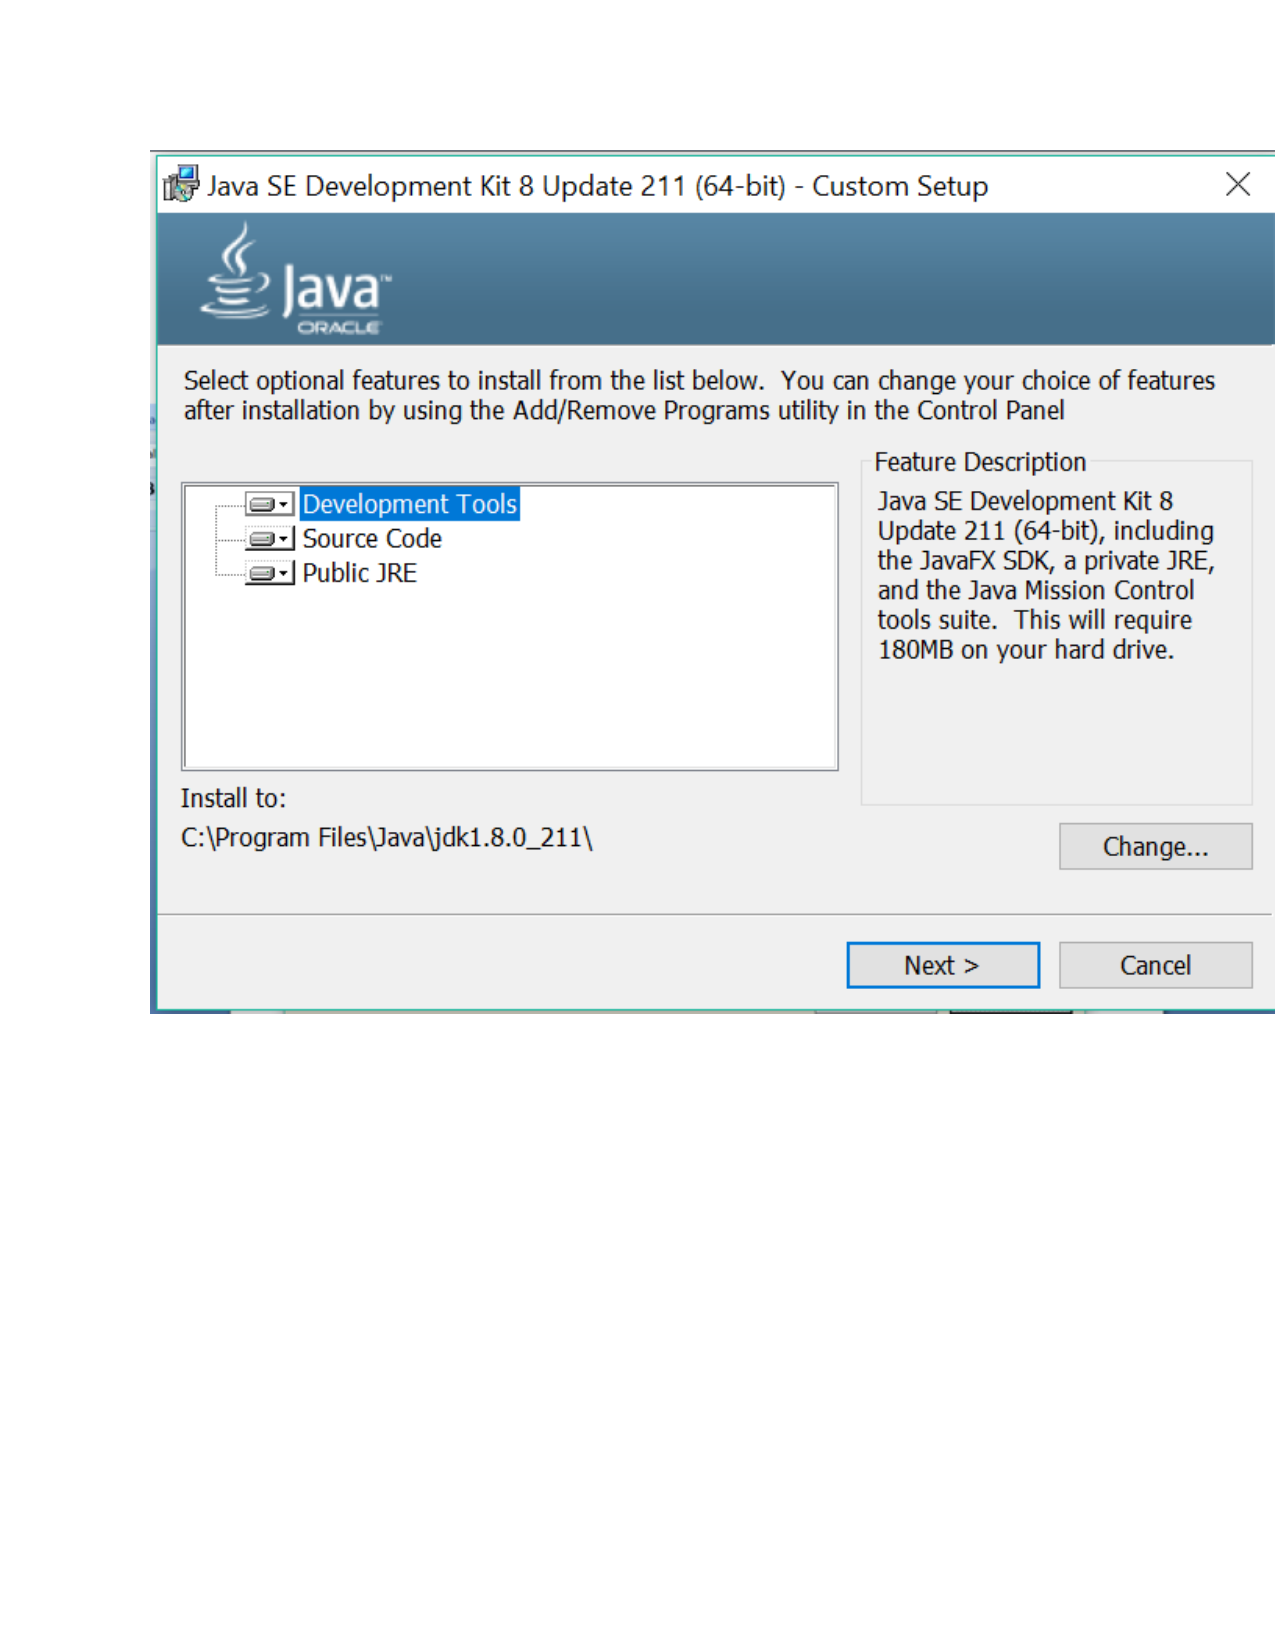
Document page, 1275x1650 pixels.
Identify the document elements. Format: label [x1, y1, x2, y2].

picture [150, 150, 1275, 1014]
